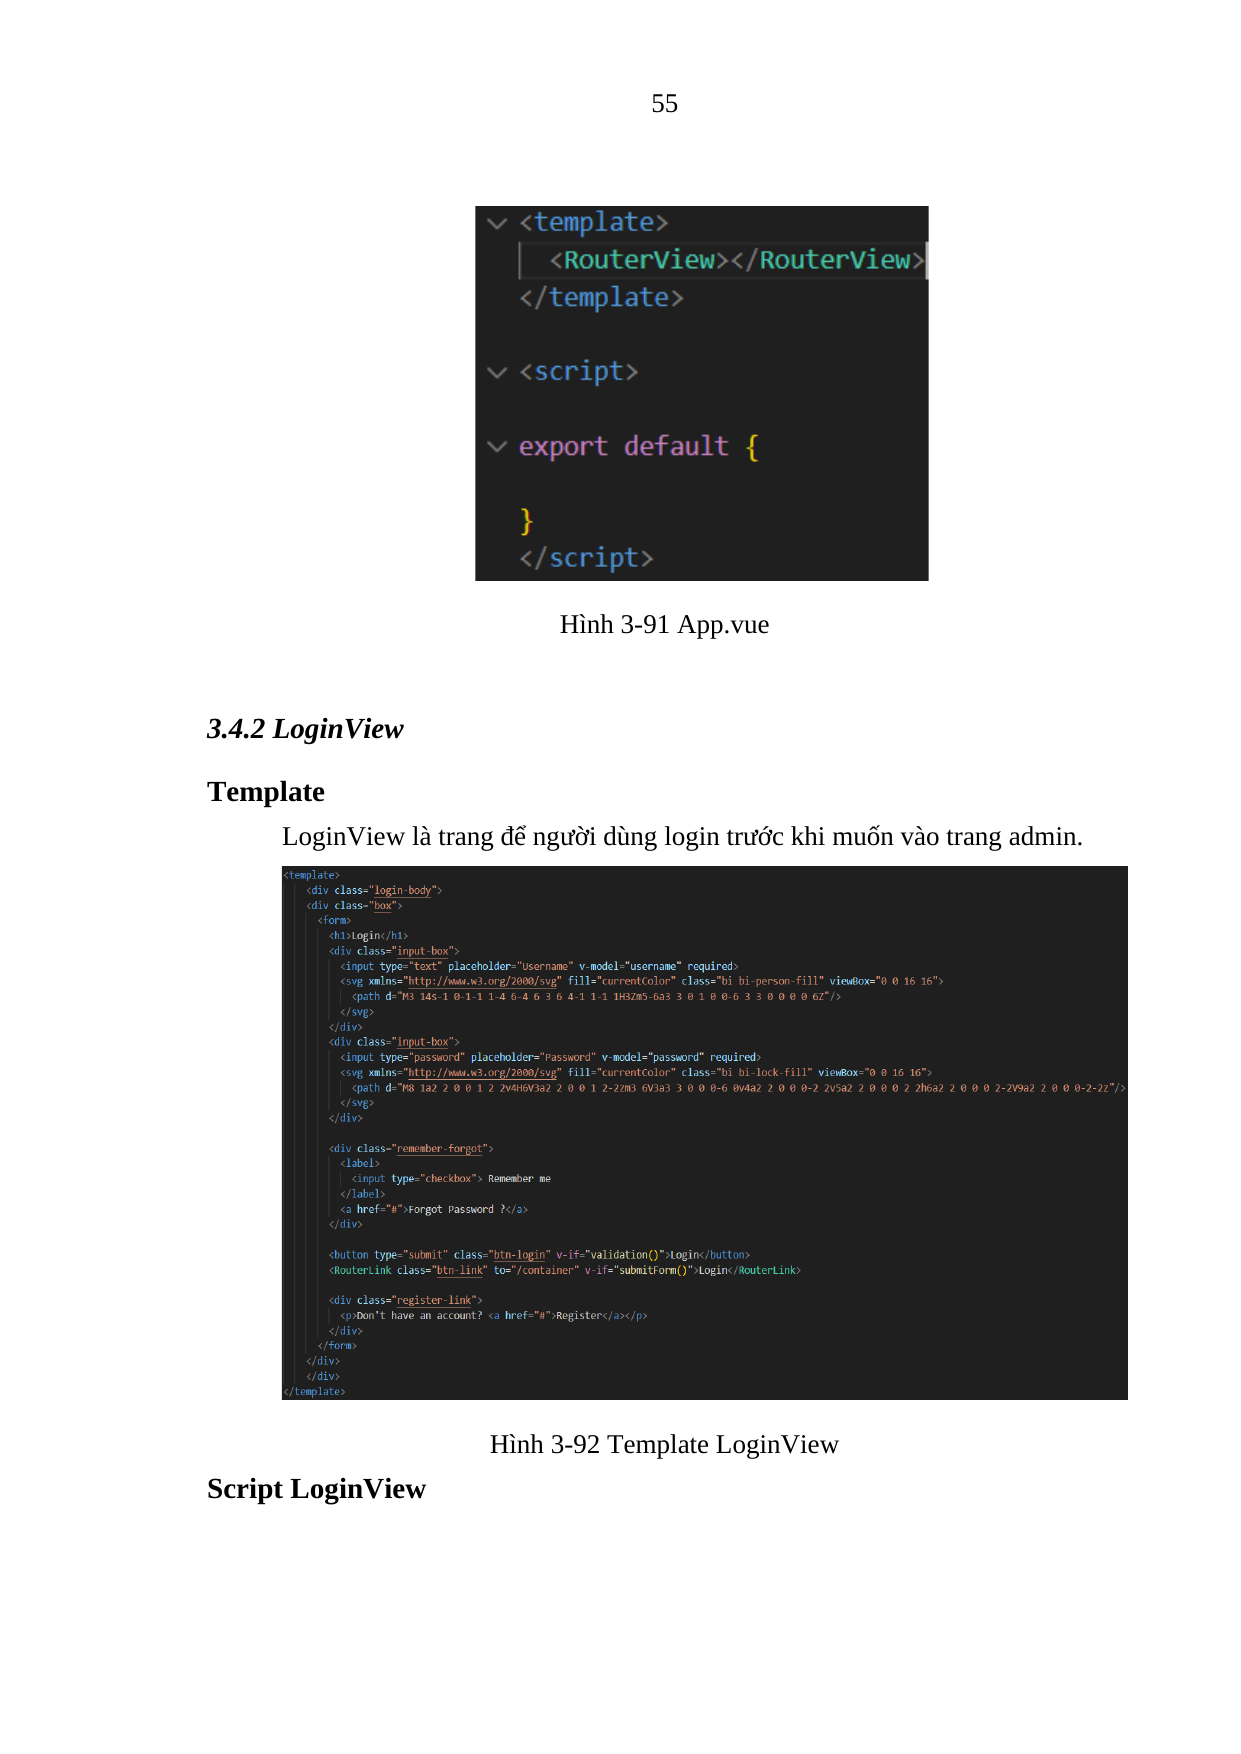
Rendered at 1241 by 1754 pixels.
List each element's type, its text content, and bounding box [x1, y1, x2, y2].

text Template [207, 774, 1122, 807]
text LoginView là trang để người dùng login trước khi muốn vào trang admin. [207, 820, 1122, 851]
text Script LoginView [207, 1472, 1122, 1505]
subtitle LoginView [207, 711, 1122, 744]
picture [281, 866, 1128, 1400]
picture [475, 206, 929, 581]
